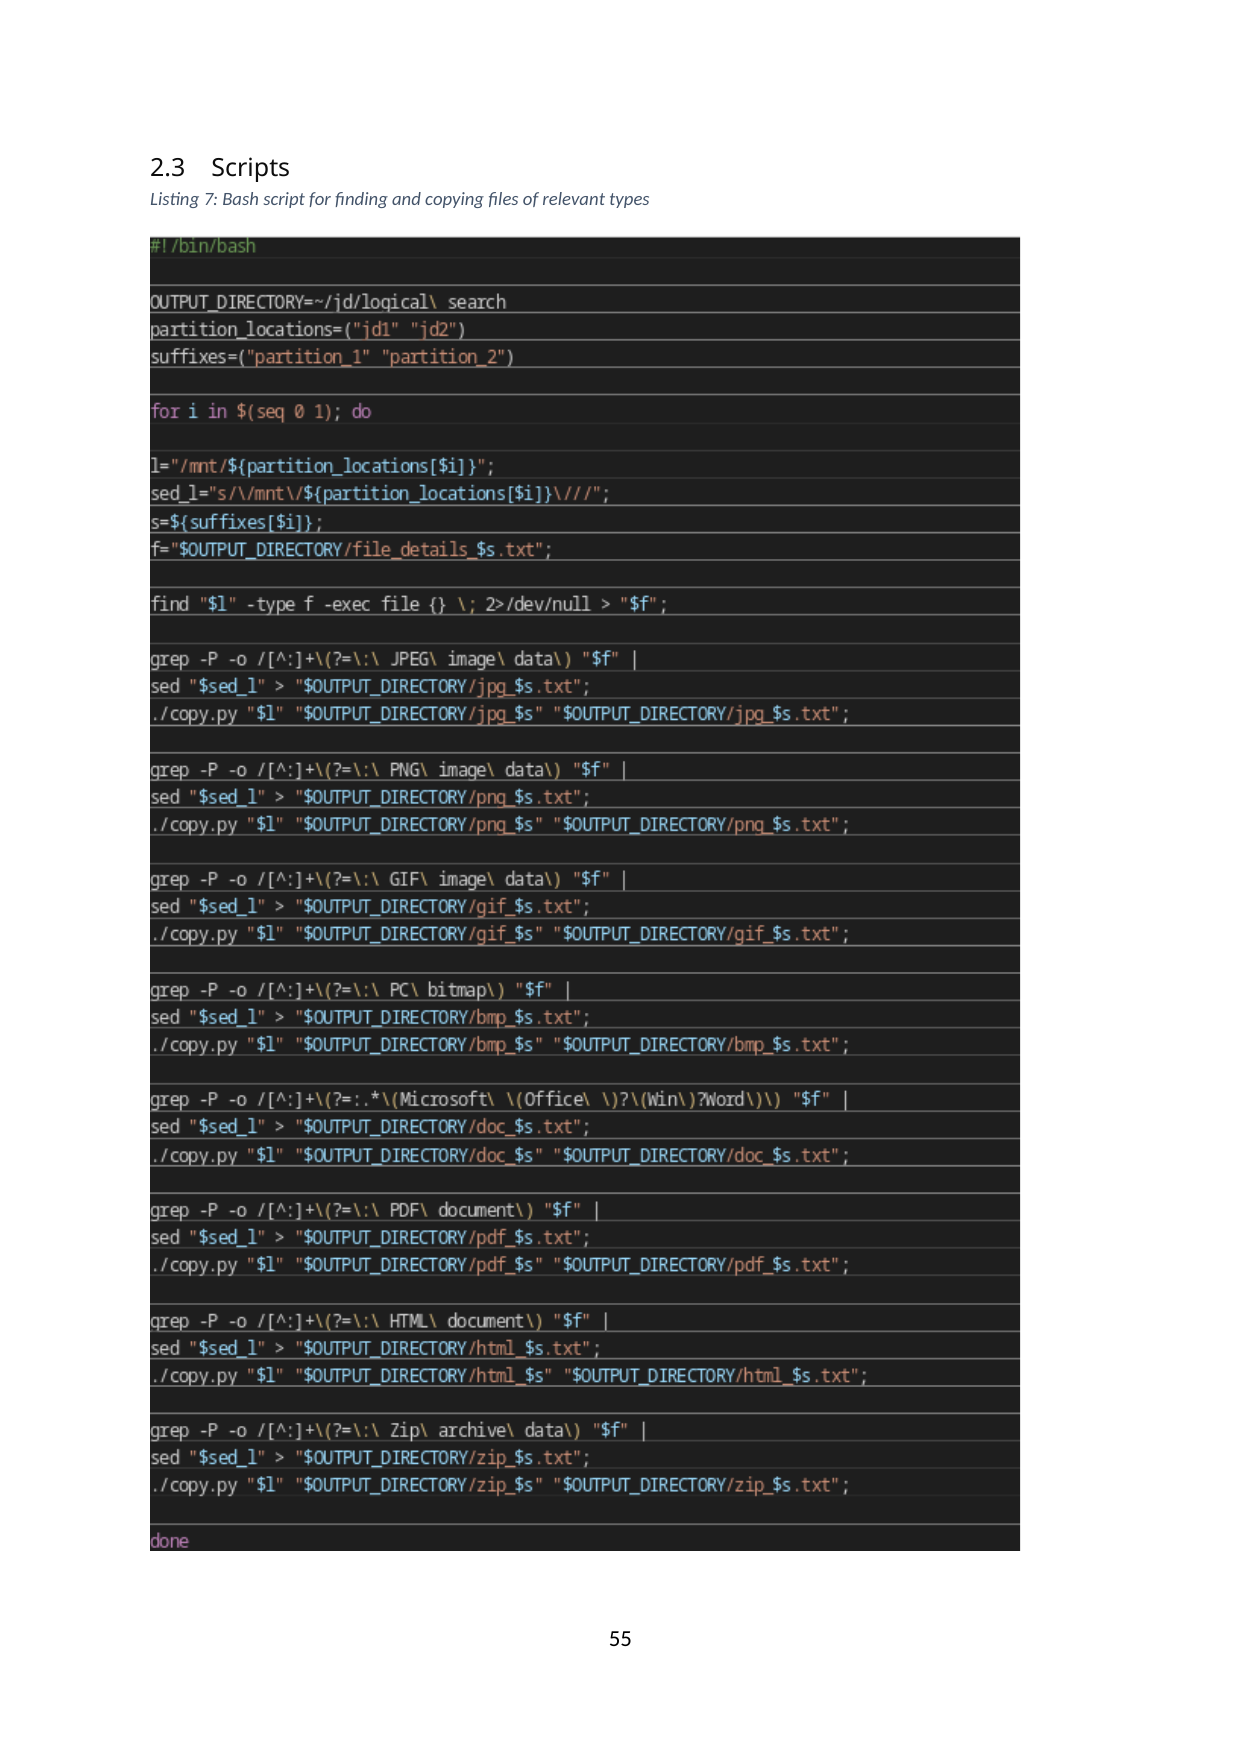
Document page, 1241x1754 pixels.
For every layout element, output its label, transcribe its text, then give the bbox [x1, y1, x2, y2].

text Listing 7: Bash script for finding and copying files of relevant types [150, 187, 1090, 210]
subtitle 2.3 Scripts [150, 150, 1090, 184]
